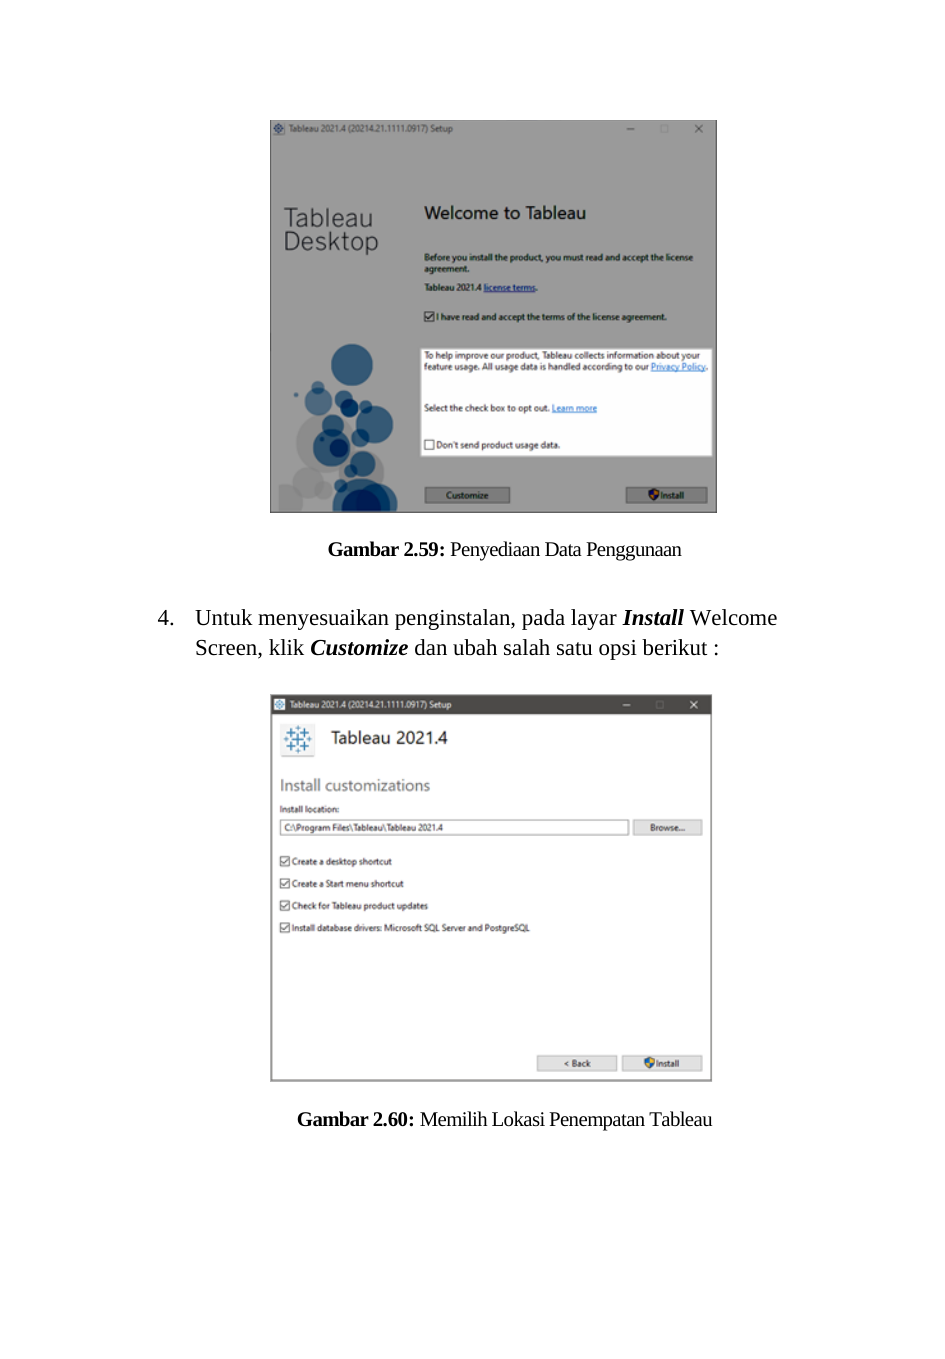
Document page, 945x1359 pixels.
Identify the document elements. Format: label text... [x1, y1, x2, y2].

text Gambar 2.60: Memilih Lokasi Penempatan Tableau [120, 1107, 825, 1131]
picture [270, 694, 713, 1082]
text Gambar 2.59: Penyediaan Data Penggunaan [120, 537, 825, 561]
picture [270, 120, 717, 513]
list Untuk menyesuaikan penginstalan, pada layar Install Welcome Screen, klik Customize dan ubah salah satu opsi berikut : [157, 604, 825, 661]
